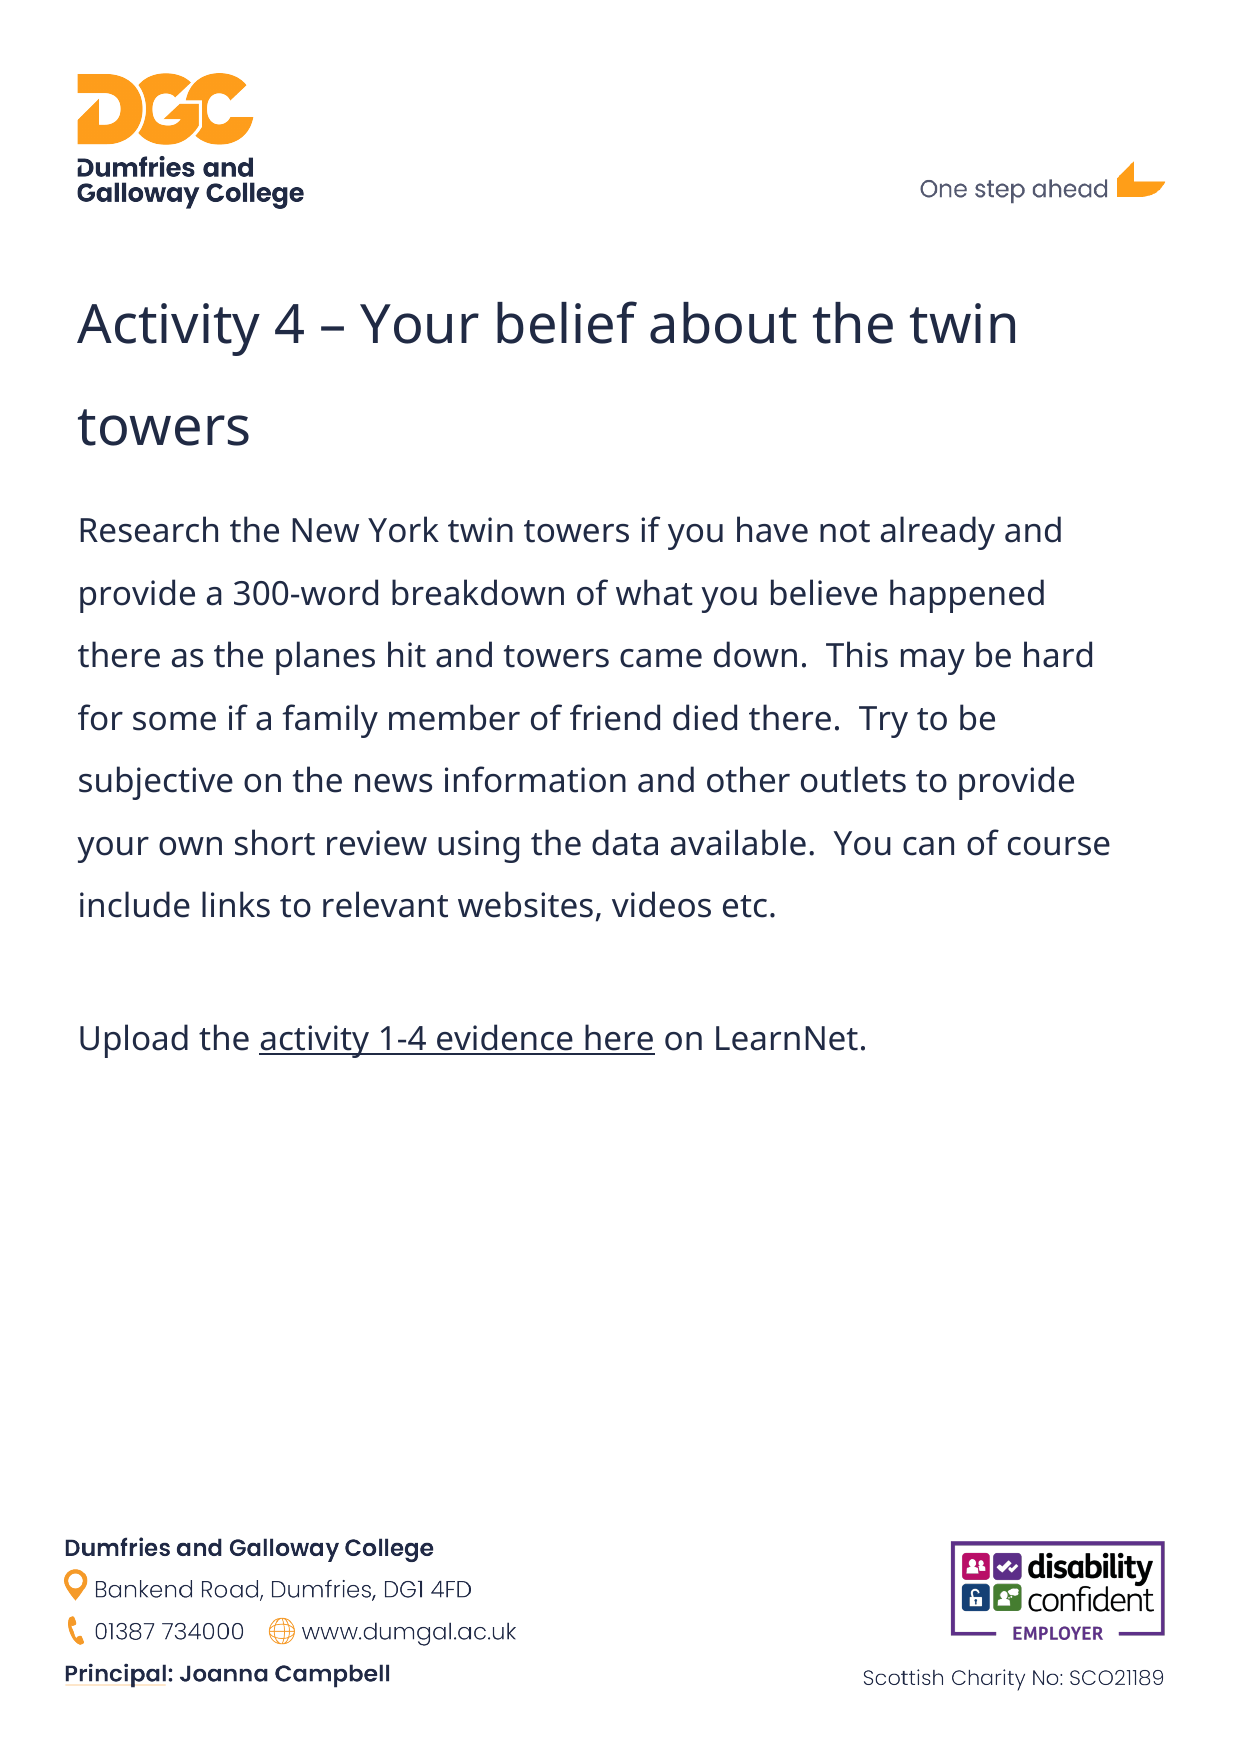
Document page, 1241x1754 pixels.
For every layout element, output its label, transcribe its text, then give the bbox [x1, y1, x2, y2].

text Upload the activity 1-4 evidence here on LearnNet. [77, 1015, 1131, 1060]
picture [77, 73, 304, 209]
subtitle Activity 4 – Your belief about the twin towers [77, 286, 1131, 461]
picture [915, 157, 1170, 209]
text Research the New York twin towers if you have not already and provide a 300-word breakdown of what you believe happened there as the planes hit and towers came down. This may be hard for some if a family member of friend died there. Try to be subjective on the news information and other outlets to provide your own short review using the data available. You can of course include links to relevant websites, videos etc. [77, 507, 1131, 928]
picture [0, 1508, 1241, 1735]
